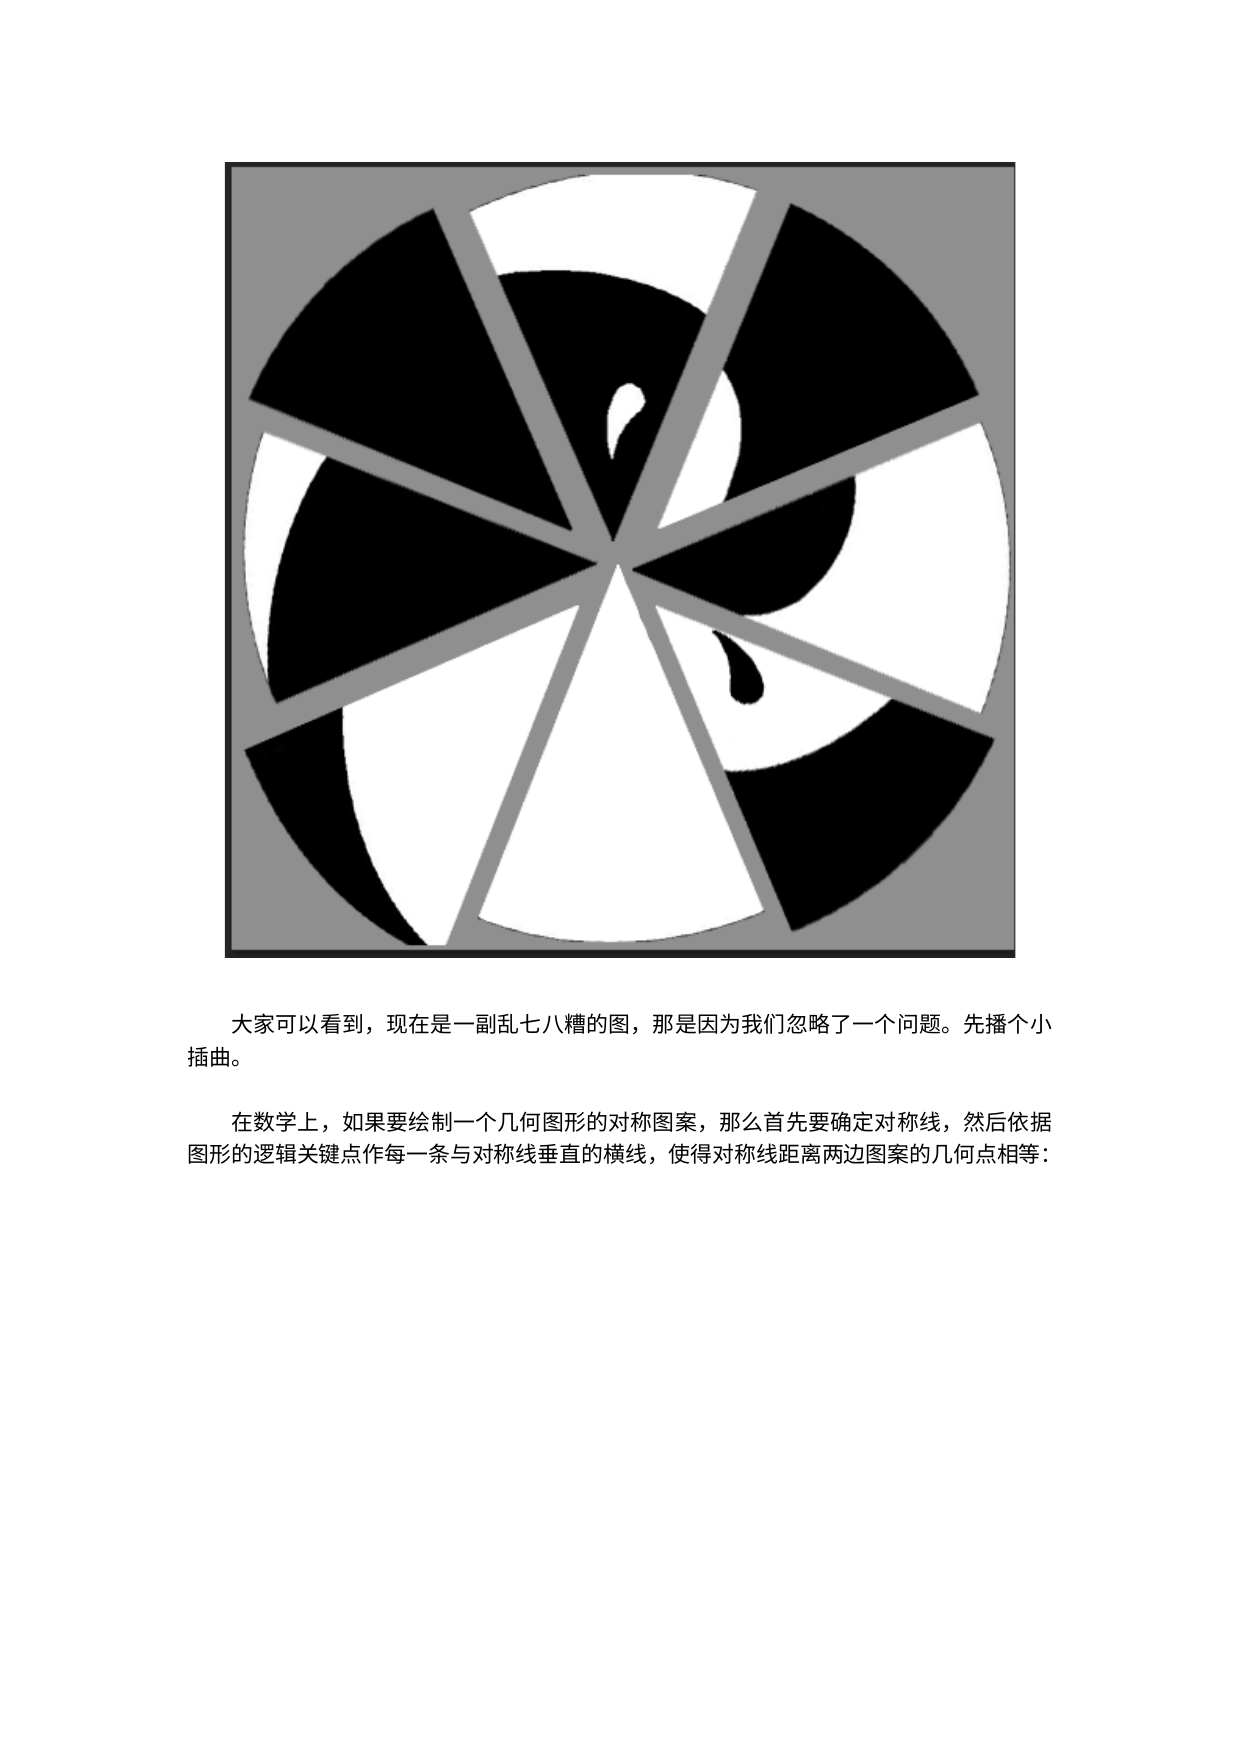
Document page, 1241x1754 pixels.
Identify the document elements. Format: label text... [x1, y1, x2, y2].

picture [224, 162, 1016, 958]
text 大家可以看到，现在是一副乱七八糟的图，那是因为我们忽略了一个问题。先播个小插曲。 [187, 1007, 1053, 1072]
text 在数学上，如果要绘制一个几何图形的对称图案，那么首先要确定对称线，然后依据图形的逻辑关键点作每一条与对称线垂直的横线，使得对称线距离两边图案的几何点相等： [187, 1104, 1053, 1202]
